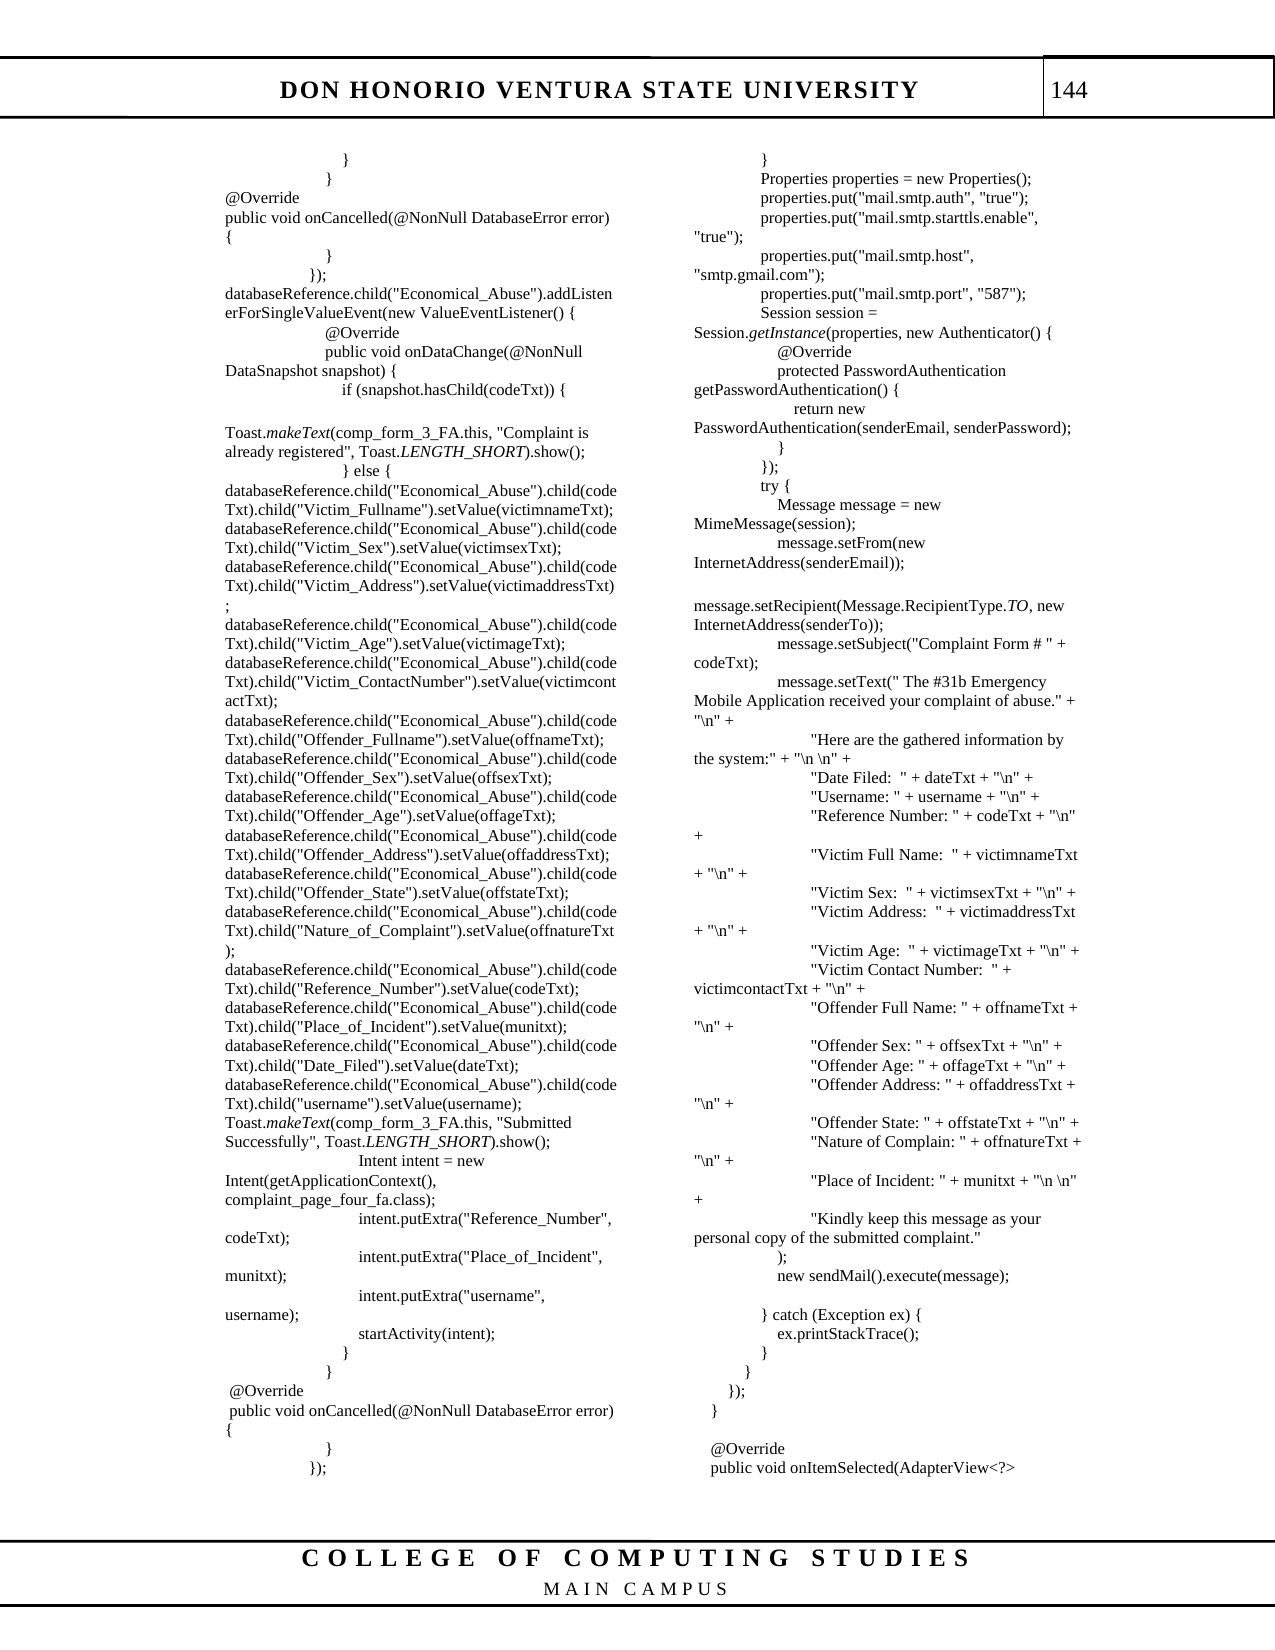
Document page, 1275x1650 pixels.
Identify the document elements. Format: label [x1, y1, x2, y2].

text [225, 150, 619, 1477]
text [694, 150, 1087, 1477]
